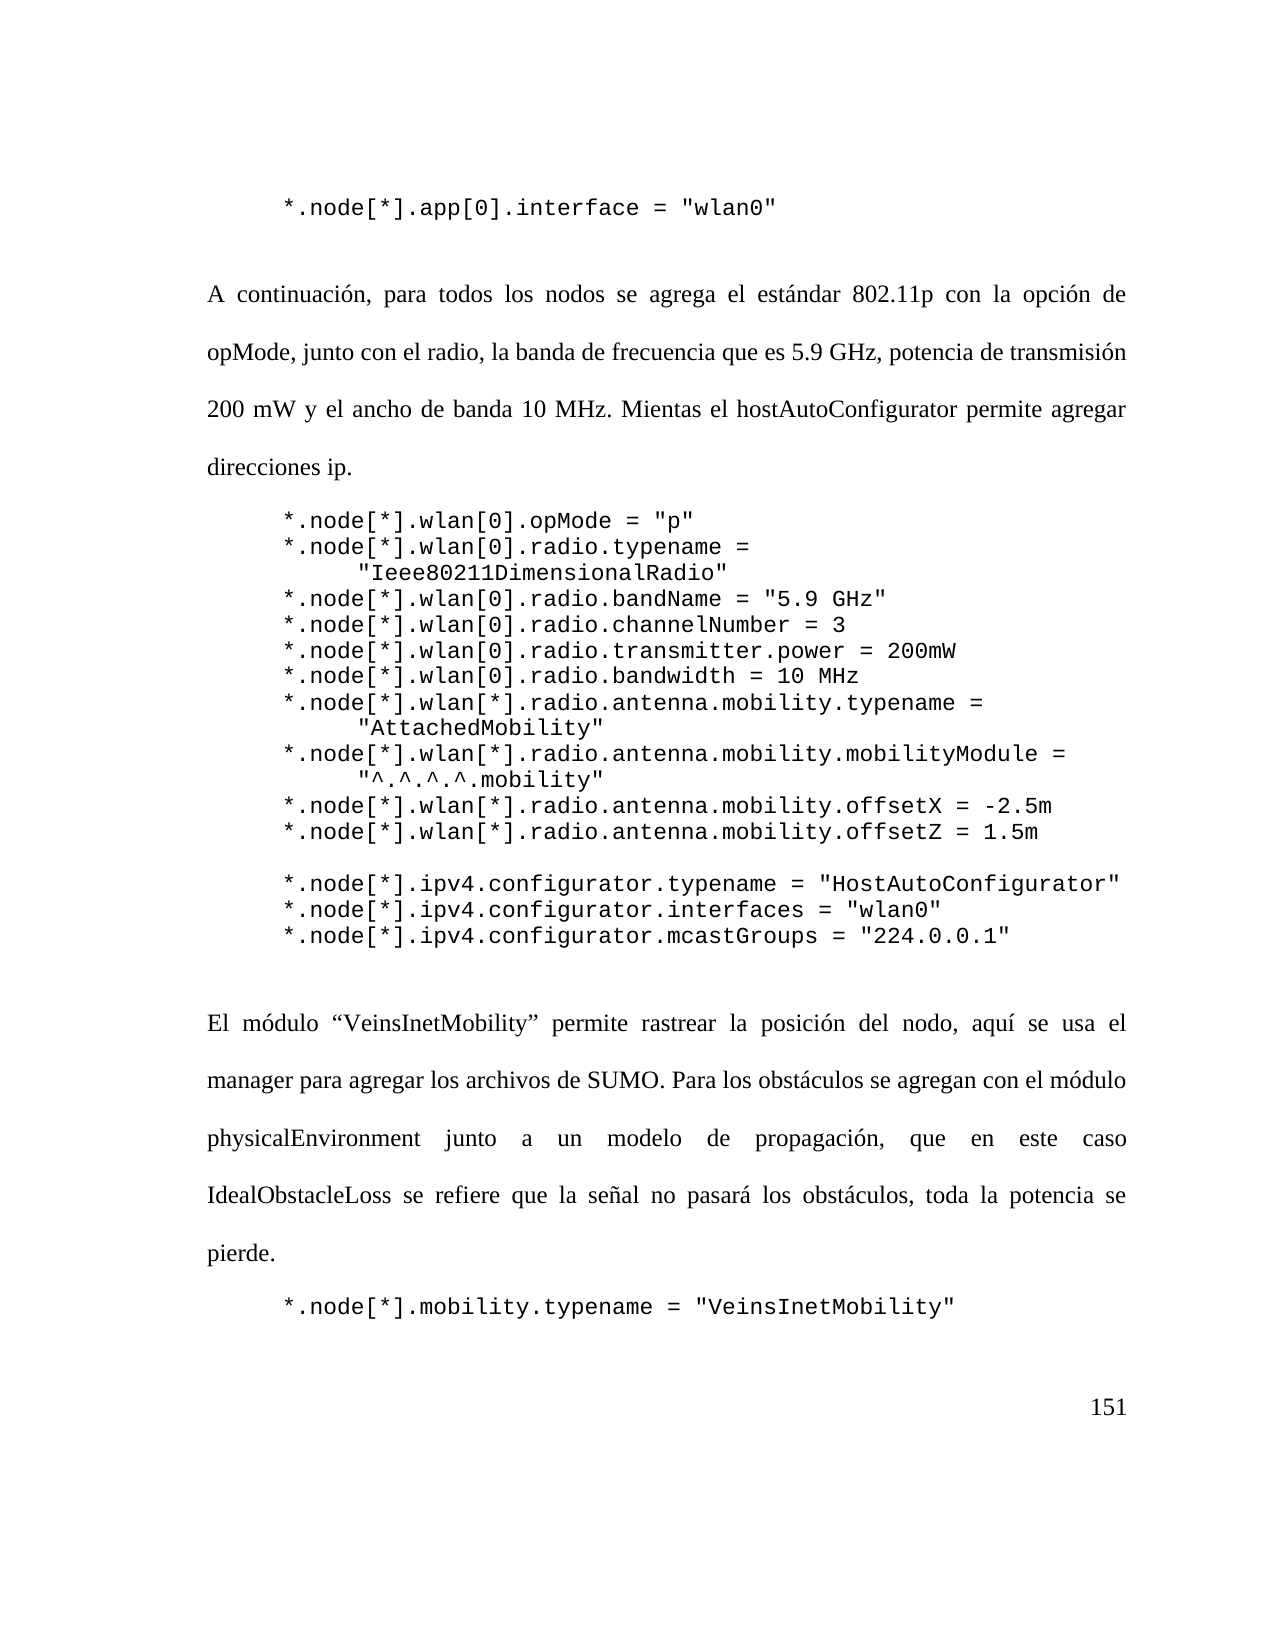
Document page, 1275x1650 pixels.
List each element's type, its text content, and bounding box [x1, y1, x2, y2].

text *.node[*].wlan[0].radio.bandName = "5.9 GHz" [282, 587, 1127, 613]
text *.node[*].wlan[0].radio.typename = [282, 535, 1127, 561]
text El módulo “VeinsInetMobility” permite rastrear la posición del nodo, aquí se usa el manager para agregar los archivos de SUMO. Para los obstáculos se agregan con el módulo physicalEnvironment junto a un modelo de propagación, que en este caso IdealObstacleLoss se refiere que la señal no pasará los obstáculos, toda la potencia se pierde. [207, 1008, 1127, 1266]
text *.node[*].ipv4.configurator.interfaces = "wlan0" [282, 898, 1127, 924]
text *.node[*].wlan[0].radio.transmitter.power = 200mW [282, 639, 1127, 665]
text *.node[*].wlan[*].radio.antenna.mobility.offsetX = -2.5m [282, 794, 1127, 821]
text *.node[*].wlan[*].radio.antenna.mobility.typename = [282, 691, 1127, 717]
text *.node[*].wlan[0].opMode = "p" [282, 509, 1127, 535]
text *.node[*].mobility.typename = "VeinsInetMobility" [282, 1295, 1127, 1321]
text *.node[*].ipv4.configurator.mcastGroups = "224.0.0.1" [282, 924, 1127, 950]
text *.node[*].wlan[*].radio.antenna.mobility.mobilityModule = [282, 743, 1127, 769]
text *.node[*].app[0].interface = "wlan0" [282, 196, 1127, 222]
text *.node[*].wlan[0].radio.bandwidth = 10 MHz [282, 665, 1127, 691]
text *.node[*].ipv4.configurator.typename = "HostAutoConfigurator" [282, 872, 1127, 898]
text A continuación, para todos los nodos se agrega el estándar 802.11p con la opción de opMode, junto con el radio, la banda de frecuencia que es 5.9 GHz, potencia de transmisión 200 mW y el ancho de banda 10 MHz. Mientas el hostAutoConfigurator permite agregar direcciones ip. [207, 279, 1127, 481]
text "Ieee80211DimensionalRadio" [282, 561, 1127, 587]
text "AttachedMobility" [282, 717, 1127, 743]
text "^.^.^.^.mobility" [282, 769, 1127, 794]
text *.node[*].wlan[0].radio.channelNumber = 3 [282, 613, 1127, 639]
text *.node[*].wlan[*].radio.antenna.mobility.offsetZ = 1.5m [282, 821, 1127, 846]
